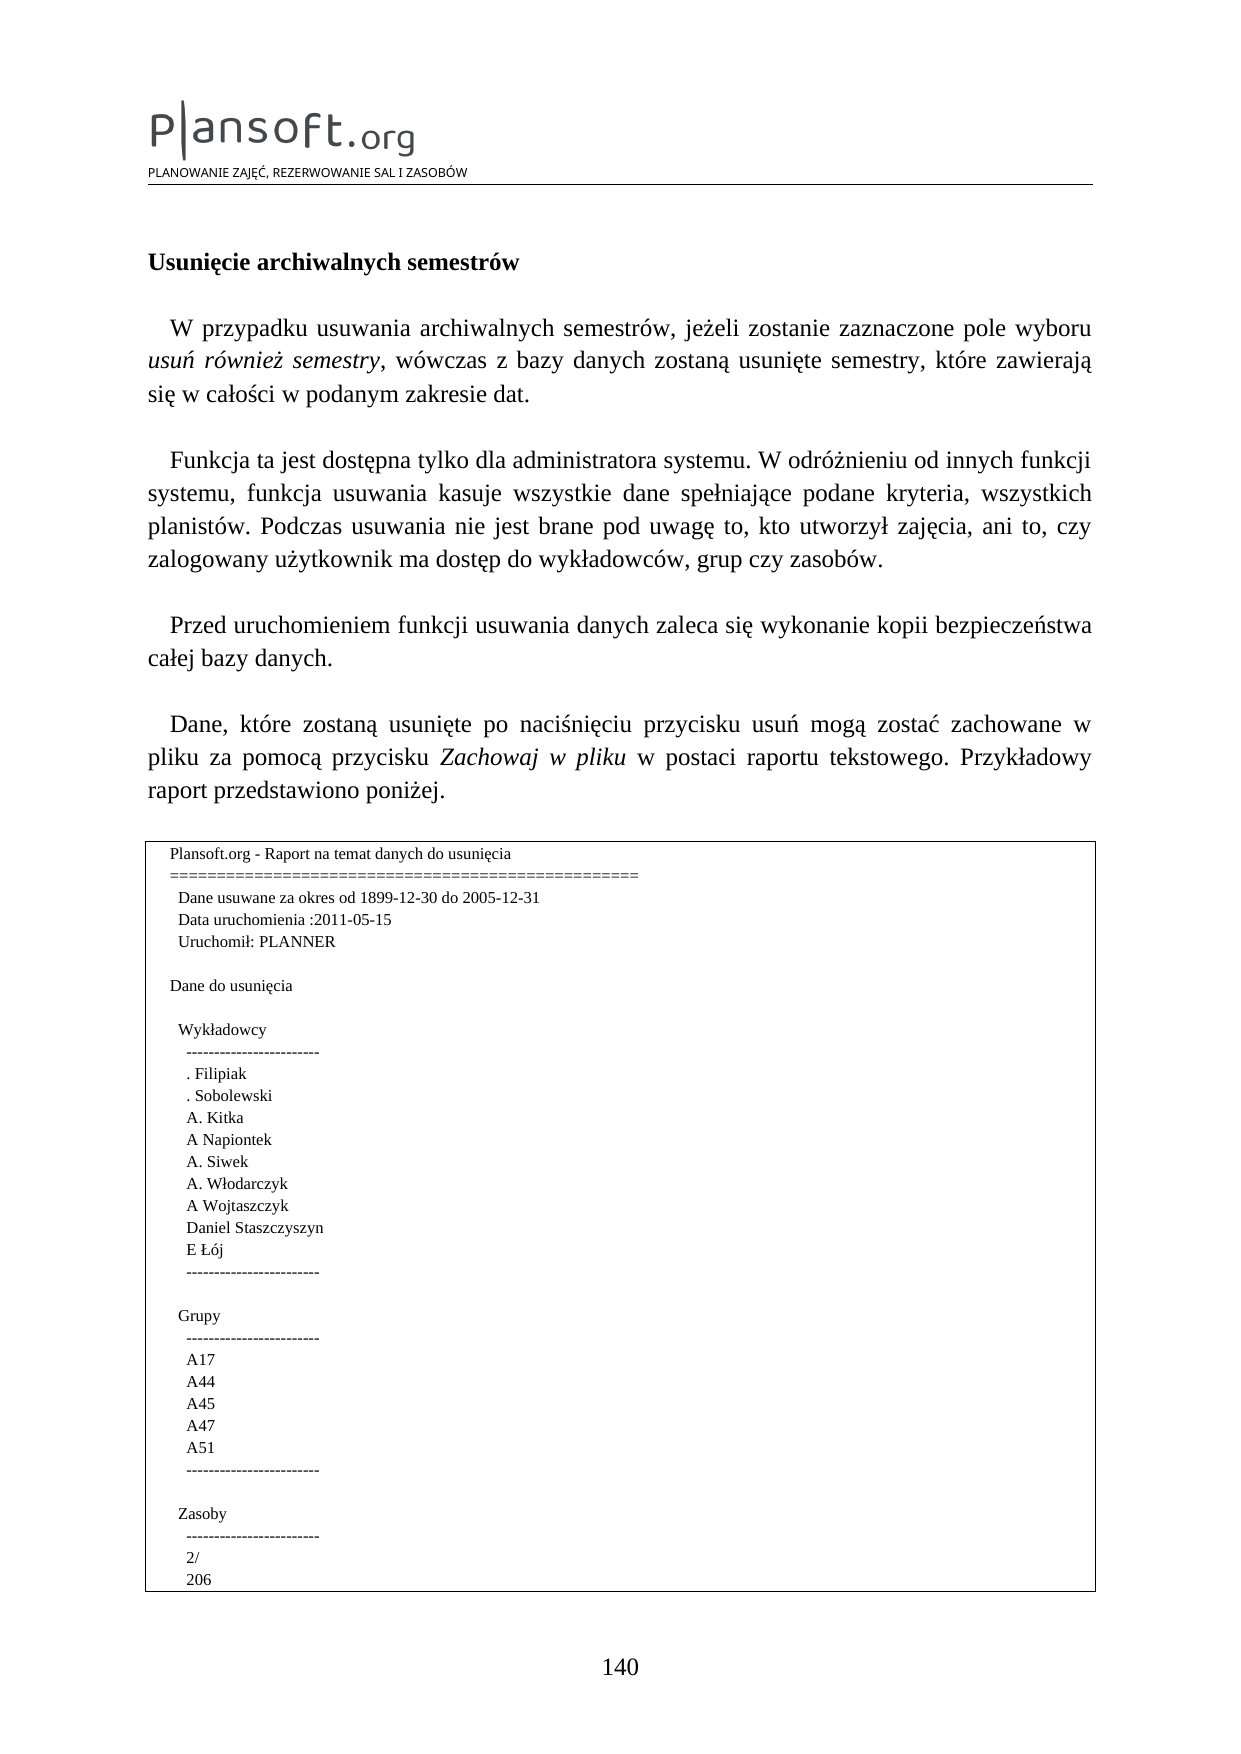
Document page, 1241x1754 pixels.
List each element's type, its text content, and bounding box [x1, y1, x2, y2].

text Dane, które zostaną usunięte po naciśnięciu przycisku usuń mogą zostać zachowane w pliku za pomocą przycisku Zachowaj w pliku w postaci raportu tekstowego. Przykładowy raport przedstawiono poniżej. [148, 709, 1093, 804]
text Wykładowcy [146, 1017, 1095, 1039]
text 206 [146, 1566, 1095, 1591]
text ------------------------ [146, 1324, 1095, 1346]
text Plansoft.org - Raport na temat danych do usunięcia [146, 842, 1095, 863]
picture [147, 73, 418, 165]
text A. Siwek [146, 1149, 1095, 1171]
text . Sobolewski [146, 1083, 1095, 1105]
text 2/ [146, 1544, 1095, 1566]
text Usunięcie archiwalnych semestrów [148, 247, 1093, 275]
text A. Kitka [146, 1105, 1095, 1127]
text E Łój [146, 1237, 1095, 1258]
text ------------------------ [146, 1258, 1095, 1281]
text ------------------------ [146, 1039, 1095, 1061]
text A47 [146, 1412, 1095, 1434]
text ================================================== [146, 863, 1095, 885]
text Dane usuwane za okres od 1899-12-30 do 2005-12-31 [146, 885, 1095, 907]
text A51 [146, 1434, 1095, 1456]
text Przed uruchomieniem funkcji usuwania danych zaleca się wykonanie kopii bezpieczeństwa całej bazy danych. [148, 610, 1093, 672]
text Uruchomił: PLANNER [146, 929, 1095, 951]
text A Napiontek [146, 1127, 1095, 1149]
text A17 [146, 1346, 1095, 1368]
text ------------------------ [146, 1522, 1095, 1544]
text ------------------------ [146, 1456, 1095, 1479]
text Data uruchomienia :2011-05-15 [146, 907, 1095, 929]
text Daniel Staszczyszyn [146, 1214, 1095, 1237]
text W przypadku usuwania archiwalnych semestrów, jeżeli zostanie zaznaczone pole wyboru usuń również semestry, wówczas z bazy danych zostaną usunięte semestry, które zawierają się w całości w podanym zakresie dat. [148, 313, 1093, 407]
text A. Włodarczyk [146, 1171, 1095, 1193]
text Dane do usunięcia [146, 973, 1095, 995]
text A Wojtaszczyk [146, 1193, 1095, 1214]
text A44 [146, 1368, 1095, 1390]
text Funkcja ta jest dostępna tylko dla administratora systemu. W odróżnieniu od innych funkcji systemu, funkcja usuwania kasuje wszystkie dane spełniające podane kryteria, wszystkich planistów. Podczas usuwania nie jest brane pod uwagę to, kto utworzył zajęcia, ani to, czy zalogowany użytkownik ma dostęp do wykładowców, grup czy zasobów. [148, 445, 1093, 572]
text . Filipiak [146, 1061, 1095, 1083]
text A45 [146, 1390, 1095, 1412]
text Grupy [146, 1302, 1095, 1324]
text Zasoby [146, 1500, 1095, 1522]
